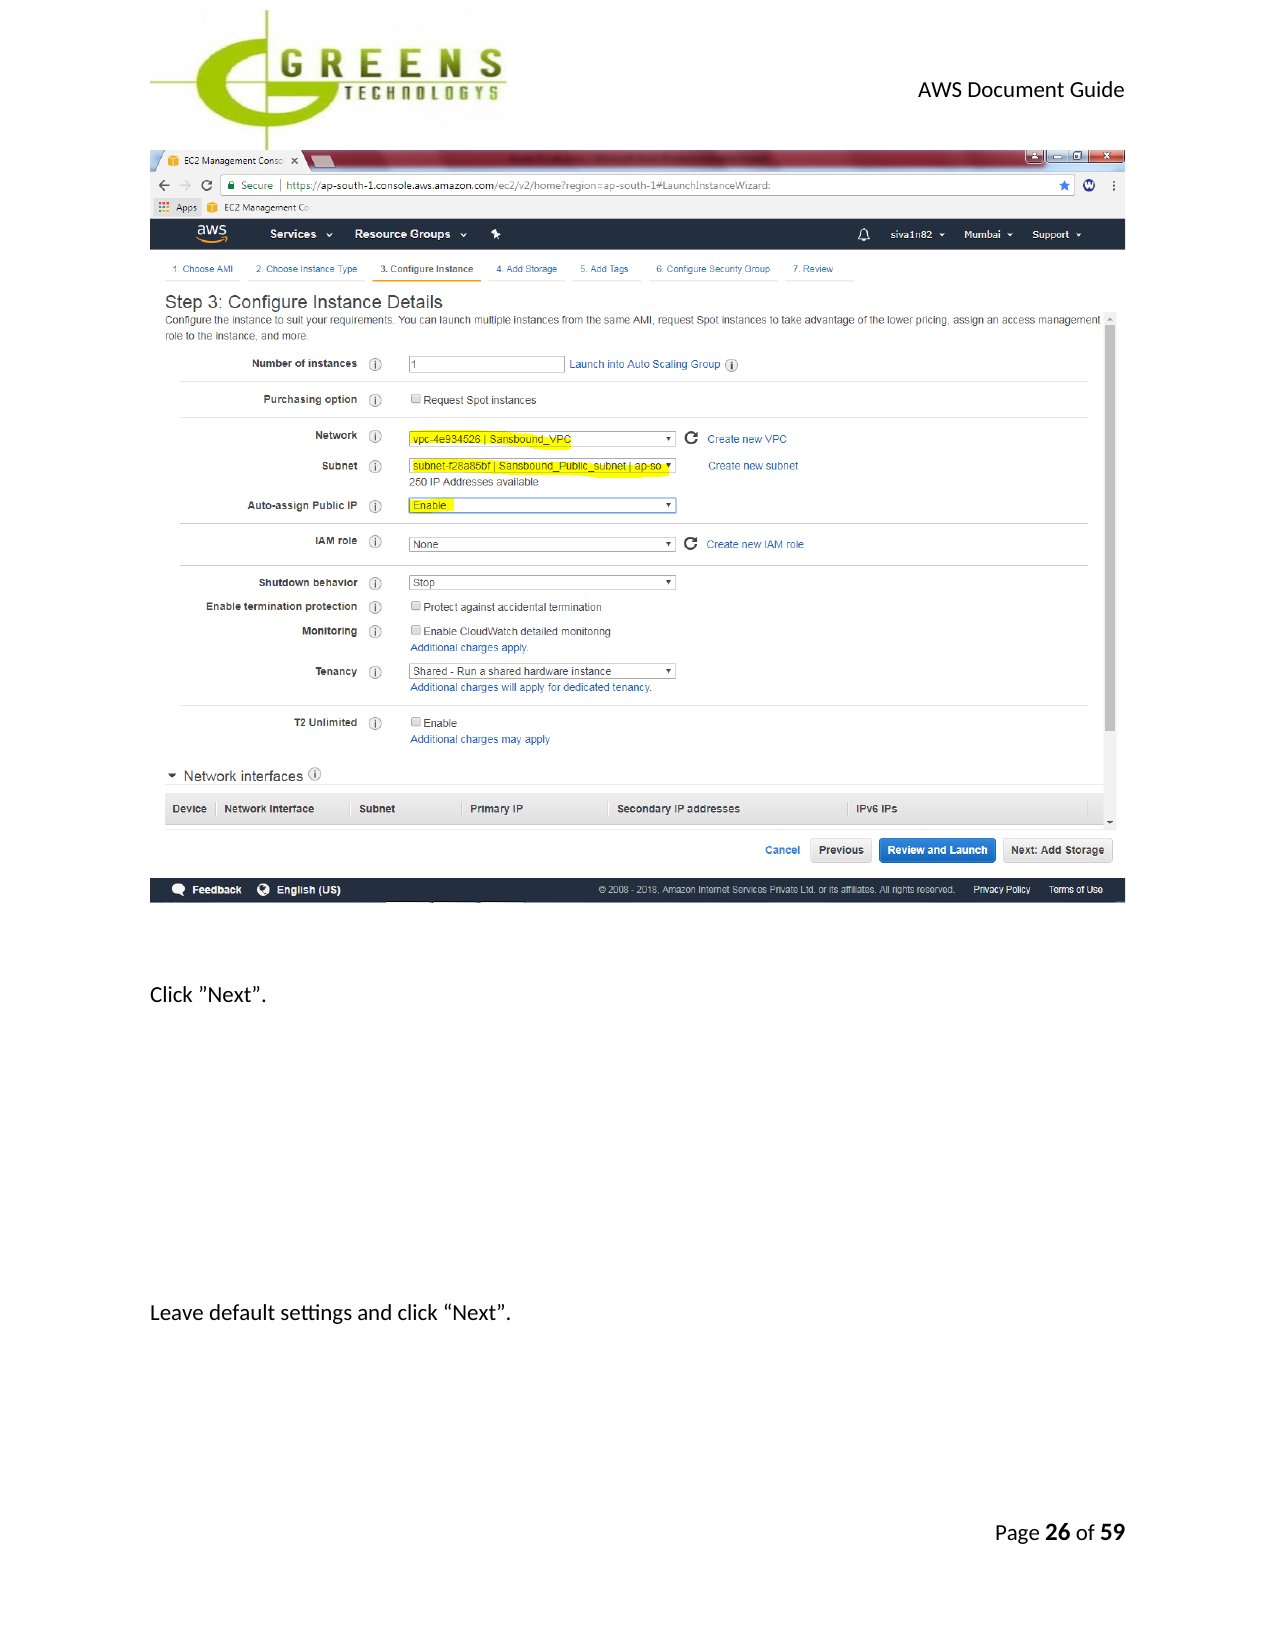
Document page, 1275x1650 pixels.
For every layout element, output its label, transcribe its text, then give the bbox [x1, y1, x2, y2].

text Leave default settings and click “Next”. [150, 1298, 1125, 1327]
text Click ”Next”. [150, 980, 1125, 1008]
picture [150, 0, 1125, 903]
